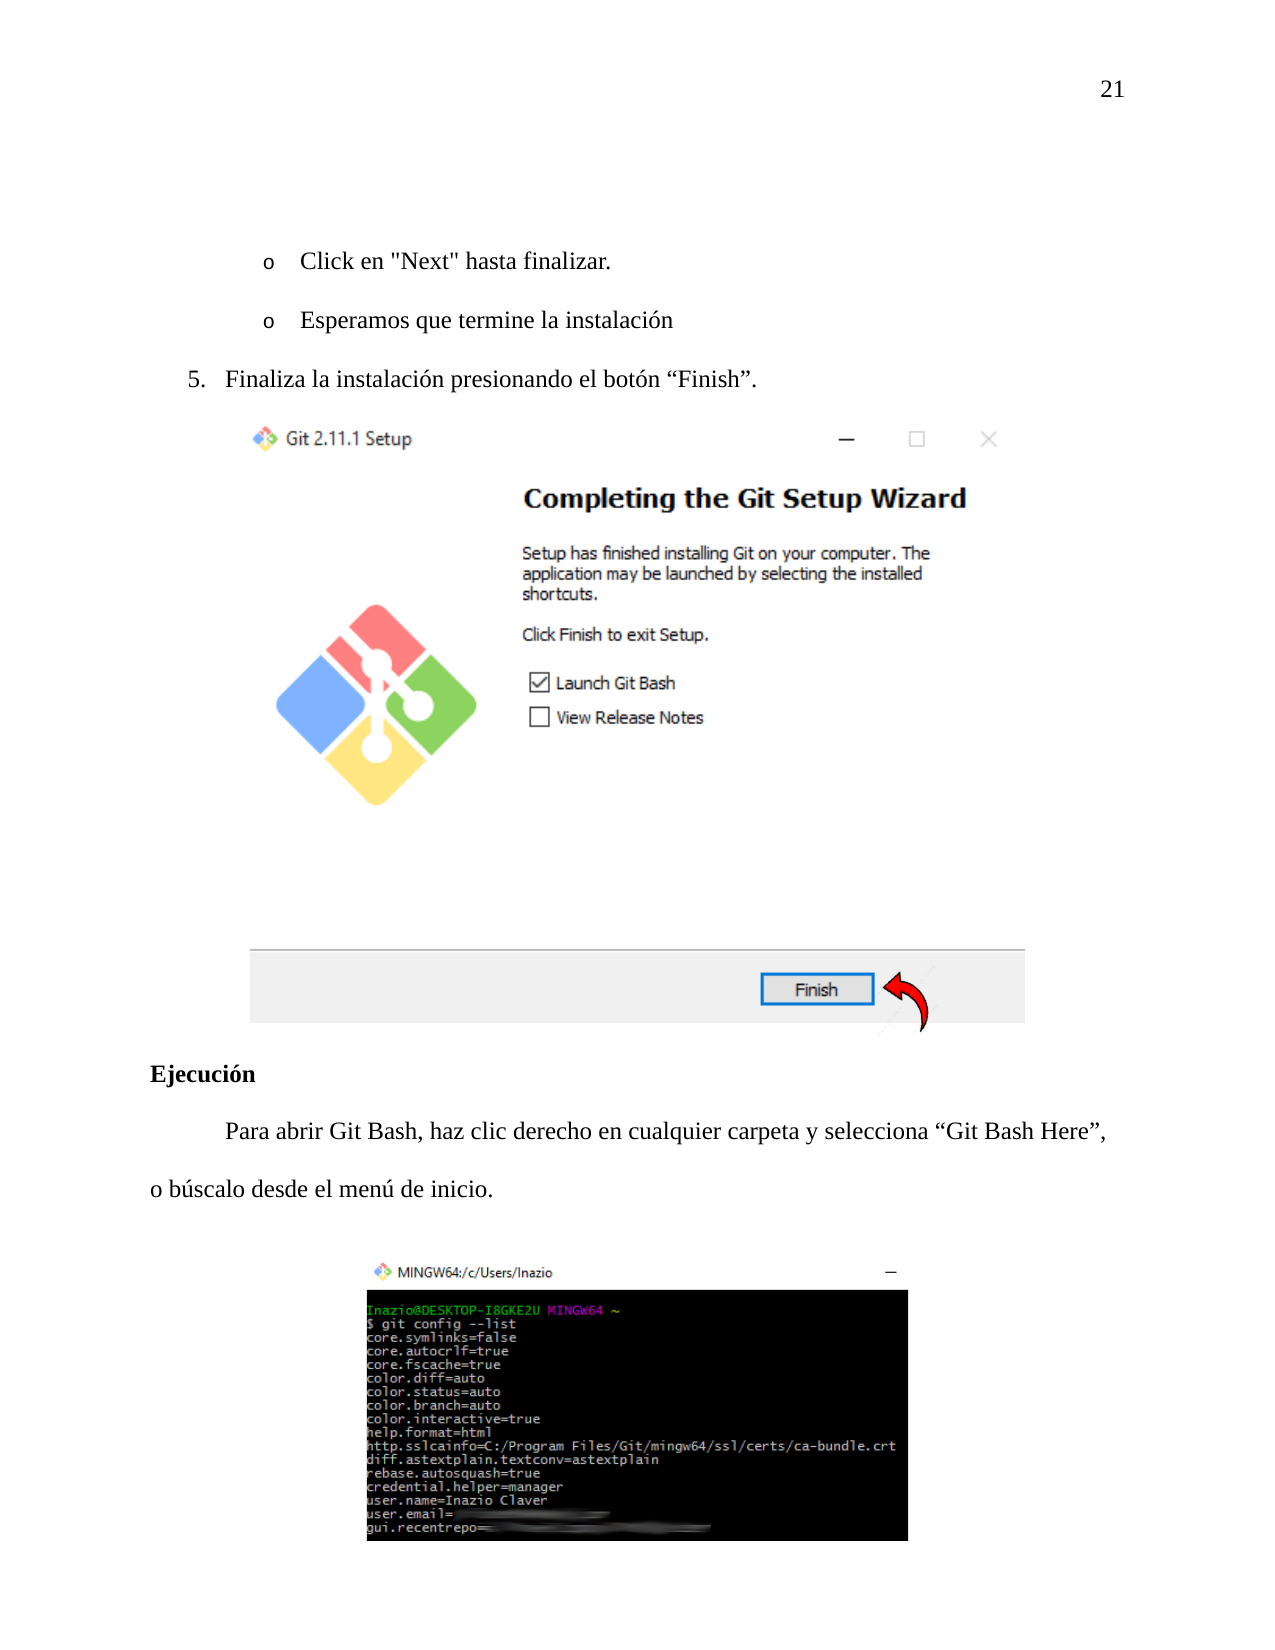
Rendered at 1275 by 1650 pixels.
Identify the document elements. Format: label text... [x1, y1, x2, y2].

subtitle Ejecución [150, 1059, 1125, 1087]
picture [250, 423, 1025, 1042]
list Click en "Next" hasta finalizar. [262, 246, 1125, 276]
list Esperamos que termine la instalación [262, 305, 1125, 335]
picture [366, 1256, 909, 1541]
list Finaliza la instalación presionando el botón “Finish”. [187, 364, 1125, 393]
text Para abrir Git Bash, haz clic derecho en cualquier carpeta y selecciona “Git Bash Here”, o búscalo desde el menú de inicio. [150, 1116, 1125, 1202]
